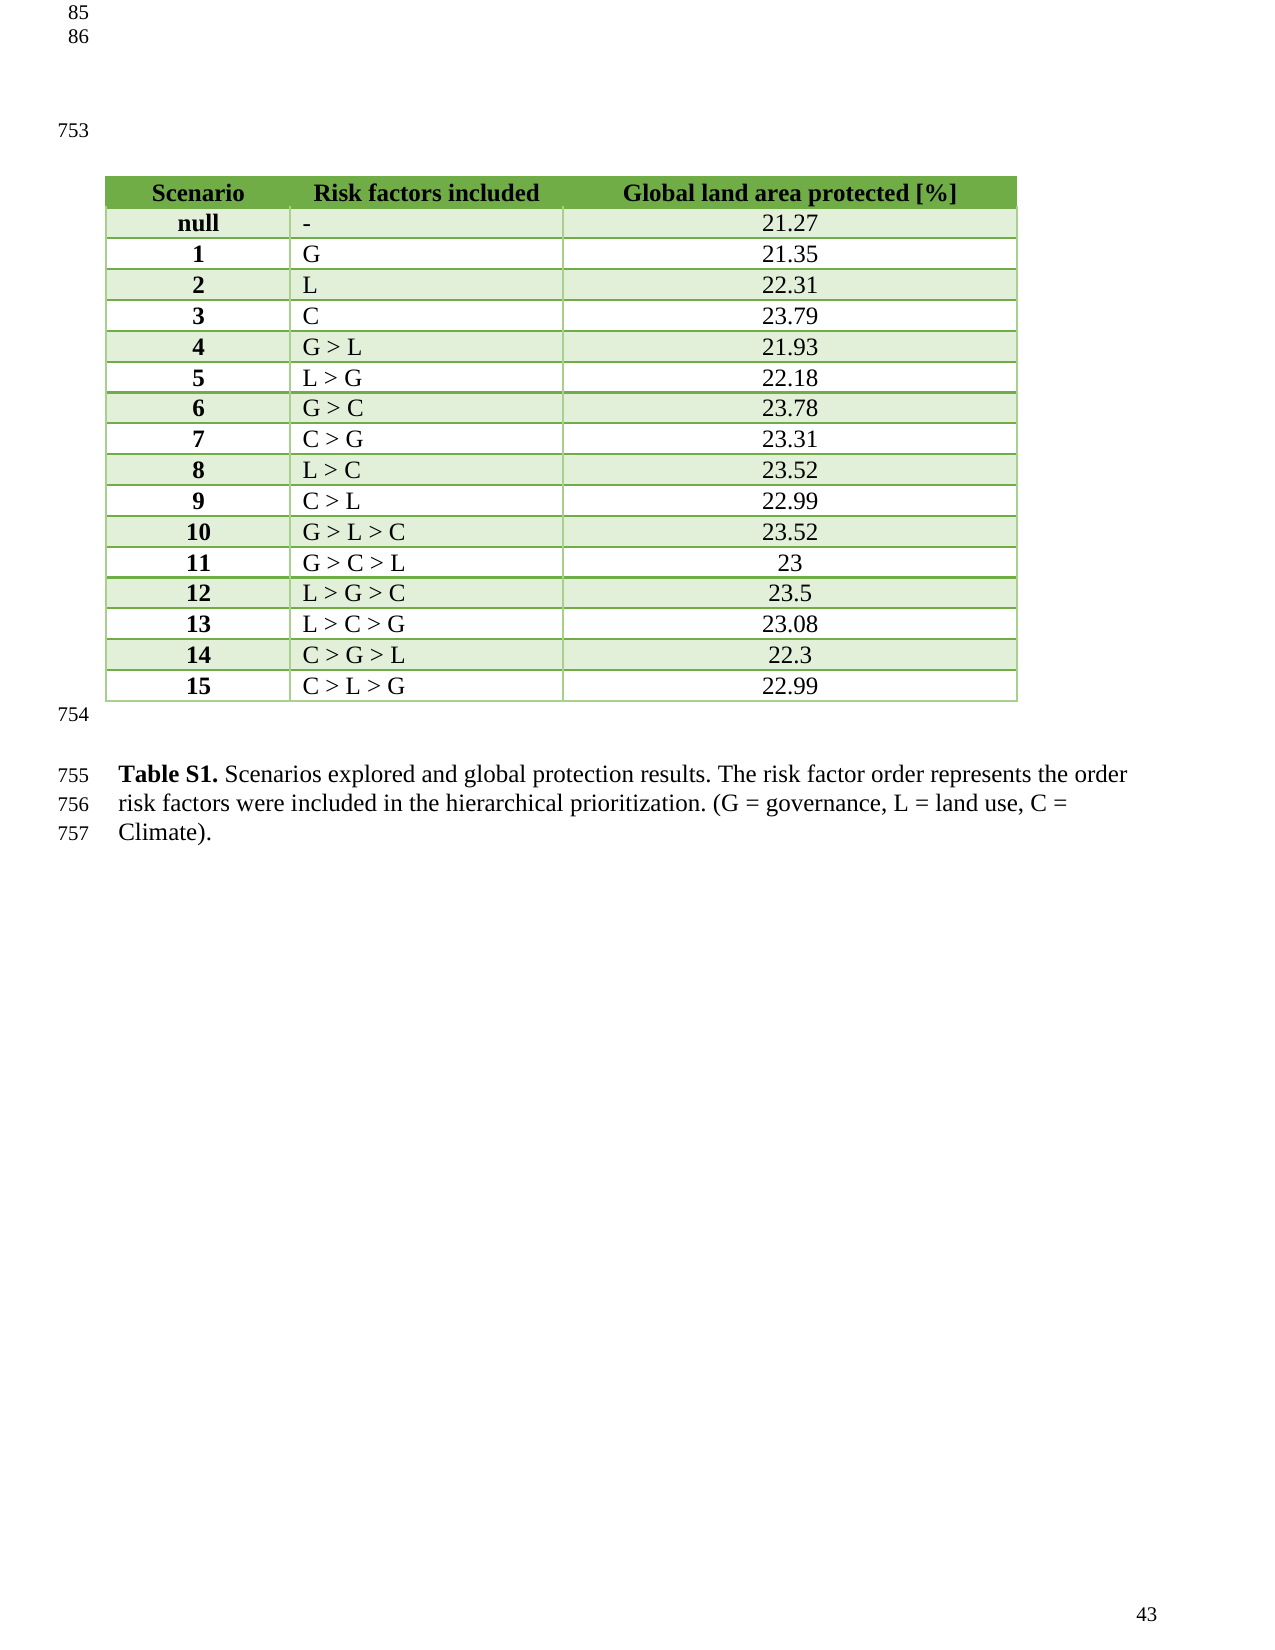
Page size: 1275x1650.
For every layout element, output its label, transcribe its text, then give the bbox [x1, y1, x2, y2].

table_cell 23.5 [564, 579, 1016, 607]
table_cell G > L [291, 332, 562, 361]
table_cell 5 [107, 363, 289, 391]
table_cell 22.99 [564, 671, 1016, 700]
table_cell 14 [107, 640, 289, 669]
table_cell 23.31 [564, 424, 1016, 453]
table_cell 21.93 [564, 332, 1016, 361]
table_cell L > C > G [291, 609, 562, 638]
table_cell 8 [107, 455, 289, 484]
table_cell 9 [107, 486, 289, 515]
table_cell 23.52 [564, 517, 1016, 546]
table_cell 23 [564, 548, 1016, 576]
table_cell 21.27 [564, 209, 1016, 237]
table_cell L > C [291, 455, 562, 484]
table_cell 23.52 [564, 455, 1016, 484]
table_cell 22.31 [564, 270, 1016, 299]
table_cell 23.08 [564, 609, 1016, 638]
table_cell 2 [107, 270, 289, 299]
table_cell C > L [291, 486, 562, 515]
table_cell C [291, 301, 562, 330]
table_cell 22.99 [564, 486, 1016, 515]
table_cell 13 [107, 609, 289, 638]
table_header Scenario [107, 178, 290, 206]
table_cell 23.78 [564, 394, 1016, 422]
table_cell 22.3 [564, 640, 1016, 669]
text Table S1. Scenarios explored and global protection results. The risk factor order represents the order risk factors were included in the hierarchical prioritization. (G = governance, L = land use, C = Climate). [118, 759, 1157, 846]
table_cell C > G [291, 424, 562, 453]
table_cell 22.18 [564, 363, 1016, 391]
table_cell G [291, 239, 562, 268]
table_cell - [291, 209, 562, 237]
table_header Global land area protected [%] [563, 178, 1017, 206]
table_cell 12 [107, 579, 289, 607]
table_cell 11 [107, 548, 289, 576]
table_cell 6 [107, 394, 289, 422]
table_cell 4 [107, 332, 289, 361]
table_cell 15 [107, 671, 289, 700]
table_cell C > G > L [291, 640, 562, 669]
table_header Risk factors included [290, 178, 563, 206]
table_cell 23.79 [564, 301, 1016, 330]
table_cell G > C > L [291, 548, 562, 576]
table_cell 7 [107, 424, 289, 453]
table_cell L > G > C [291, 579, 562, 607]
table_cell L [291, 270, 562, 299]
table_cell G > C [291, 394, 562, 422]
table_cell C > L > G [291, 671, 562, 700]
table_cell G > L > C [291, 517, 562, 546]
table_cell null [107, 209, 289, 237]
table_cell 1 [107, 239, 289, 268]
table_cell 10 [107, 517, 289, 546]
table_cell 3 [107, 301, 289, 330]
table_cell 21.35 [564, 239, 1016, 268]
table_cell L > G [291, 363, 562, 391]
